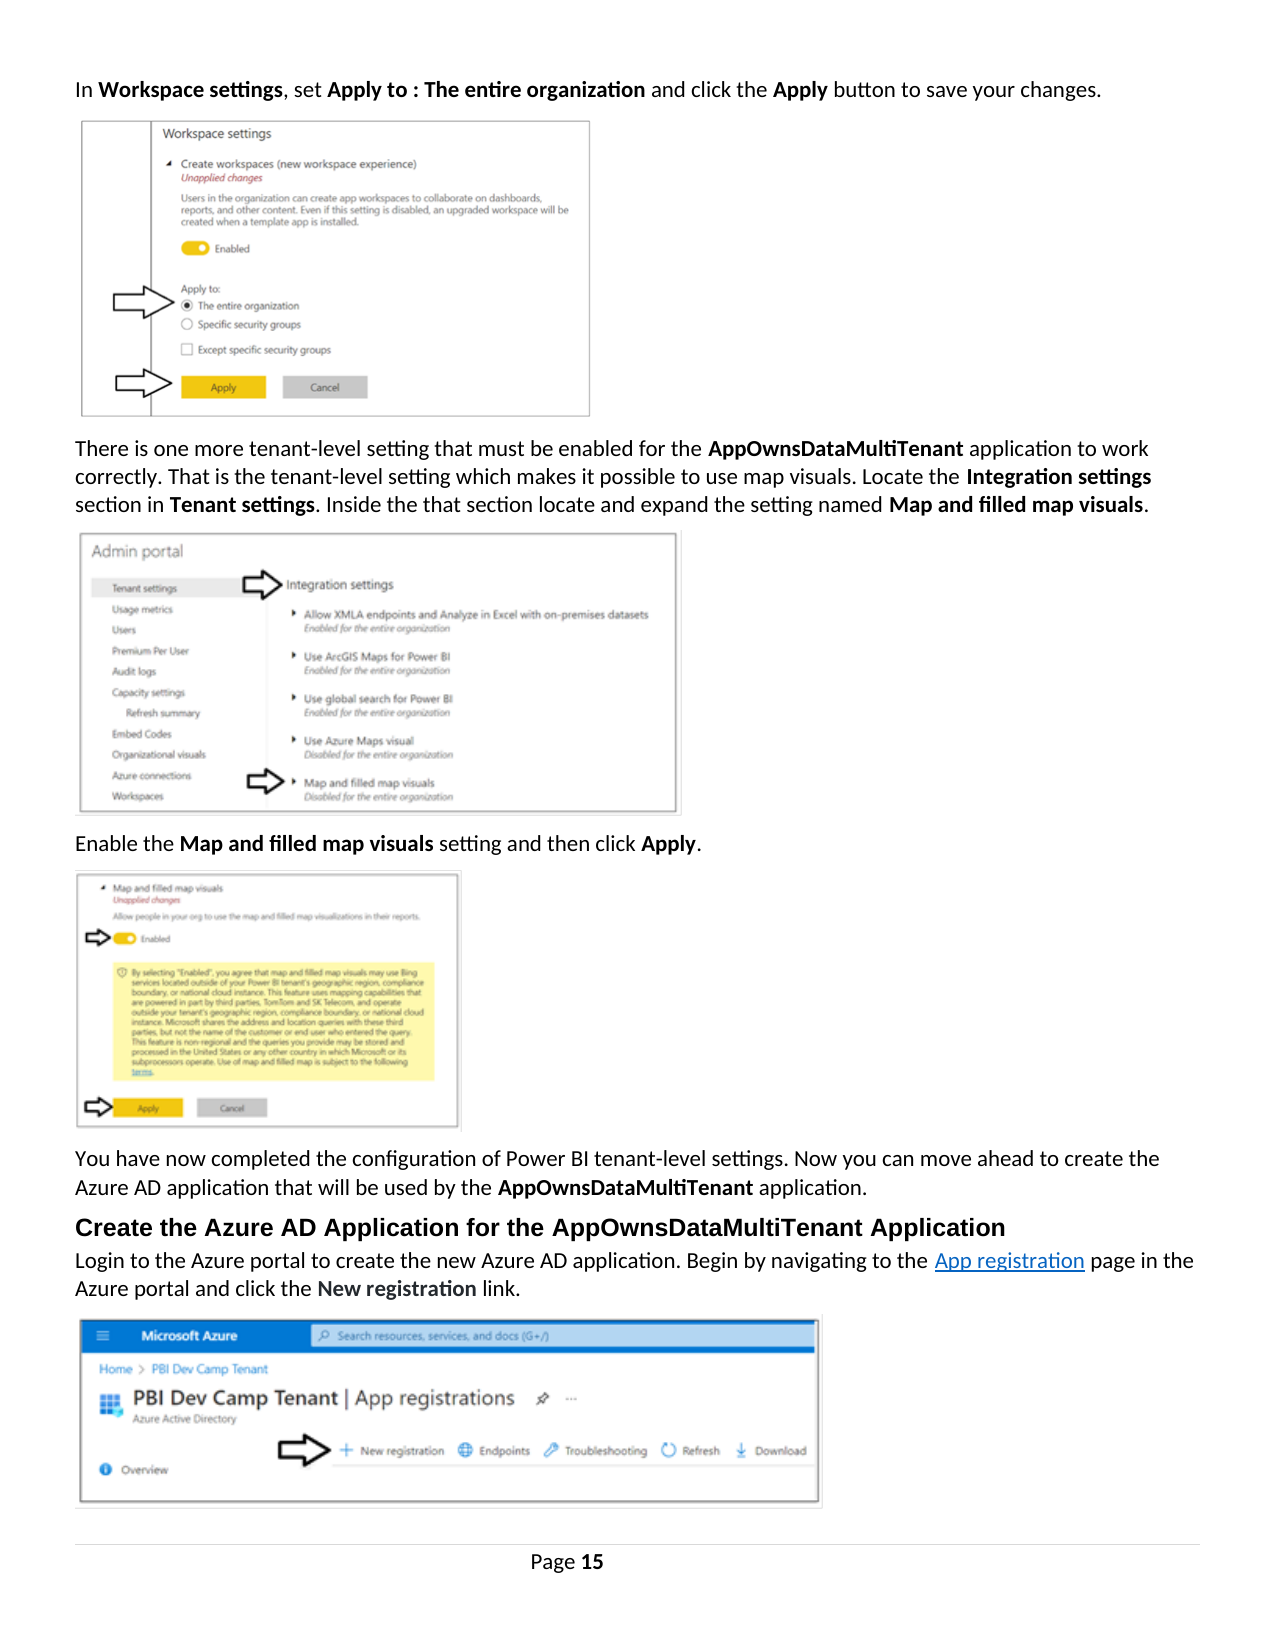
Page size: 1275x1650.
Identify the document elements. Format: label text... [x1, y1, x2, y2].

picture [75, 115, 593, 422]
picture [75, 1314, 824, 1510]
subtitle Create the Azure AD Application for the AppOwnsDataMultiTenant Application [75, 1213, 1200, 1242]
text Enable the Map and filled map visuals setting and then click Apply. [75, 829, 1200, 857]
text You have now completed the configuration of Power BI tenant-level settings. Now you can move ahead to create the Azure AD application that will be used by the AppOwnsDataMultiTenant application. [75, 1144, 1200, 1201]
text In Workspace settings, set Apply to : The entire organization and click the Apply button to save your changes. [75, 75, 1200, 103]
text There is one more tenant-level setting that must be enabled for the AppOwnsDataMultiTenant application to work correctly. That is the tenant-level setting which makes it possible to use map visuals. Locate the Integration settings section in Tenant settings. Inside the that section locate and expand the setting named Map and filled map visuals. [75, 434, 1200, 518]
picture [75, 530, 683, 817]
picture [75, 869, 463, 1132]
text Login to the Azure portal to create the new Azure AD application. Begin by navigating to the App registration page in the Azure portal and click the New registration link. [75, 1246, 1200, 1302]
